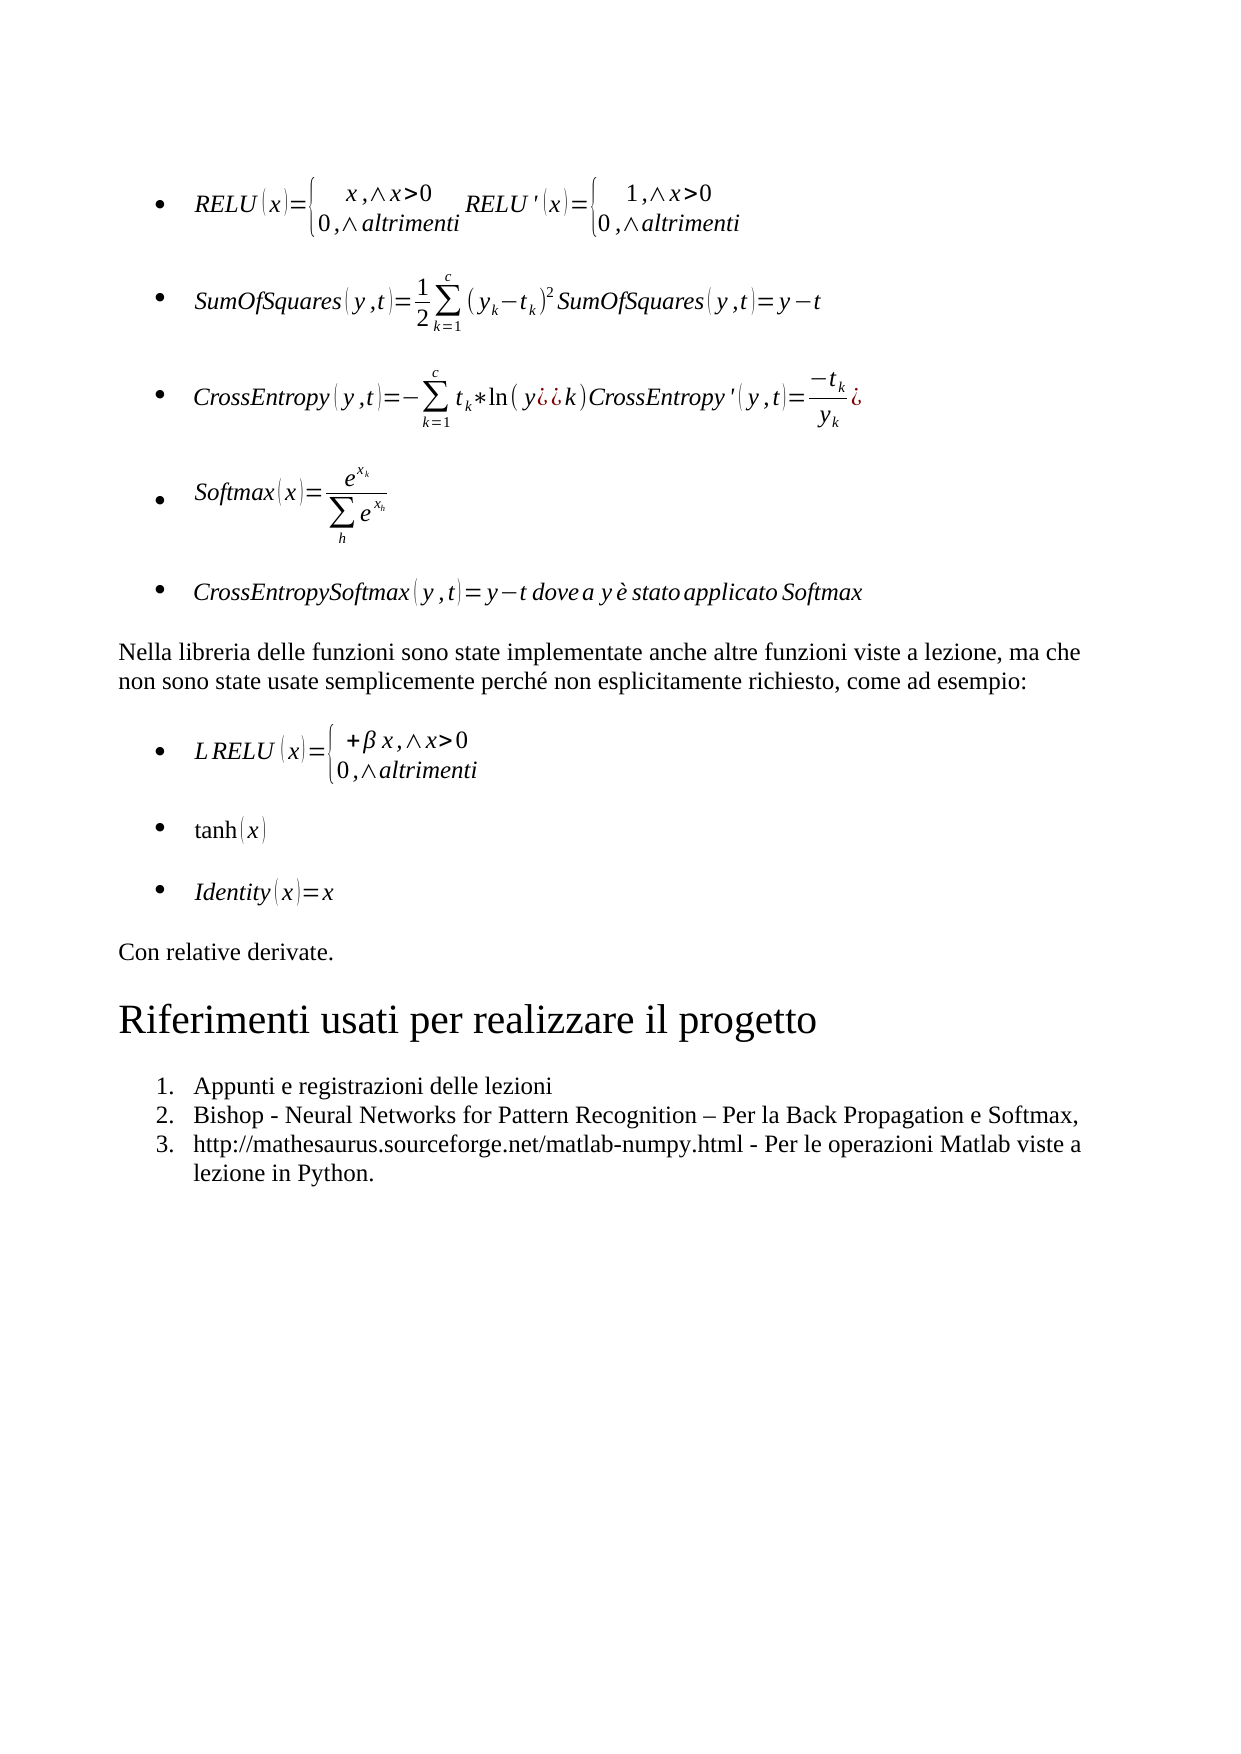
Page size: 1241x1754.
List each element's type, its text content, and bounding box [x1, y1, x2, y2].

text Riferimenti usati per realizzare il progetto [118, 995, 1122, 1043]
list Bishop - Neural Networks for Pattern Recognition – Per la Back Propagation e Softmax, [156, 1100, 1122, 1129]
text Nella libreria delle funzioni sono state implementate anche altre funzioni viste a lezione, ma che non sono state usate semplicemente perché non esplicitamente richiesto, come ad esempio: [118, 637, 1122, 695]
list http://mathesaurus.sourceforge.net/matlab-numpy.html - Per le operazioni Matlab viste a lezione in Python. [156, 1129, 1122, 1186]
list Appunti e registrazioni delle lezioni [156, 1071, 1122, 1100]
text Con relative derivate. [118, 937, 1122, 966]
